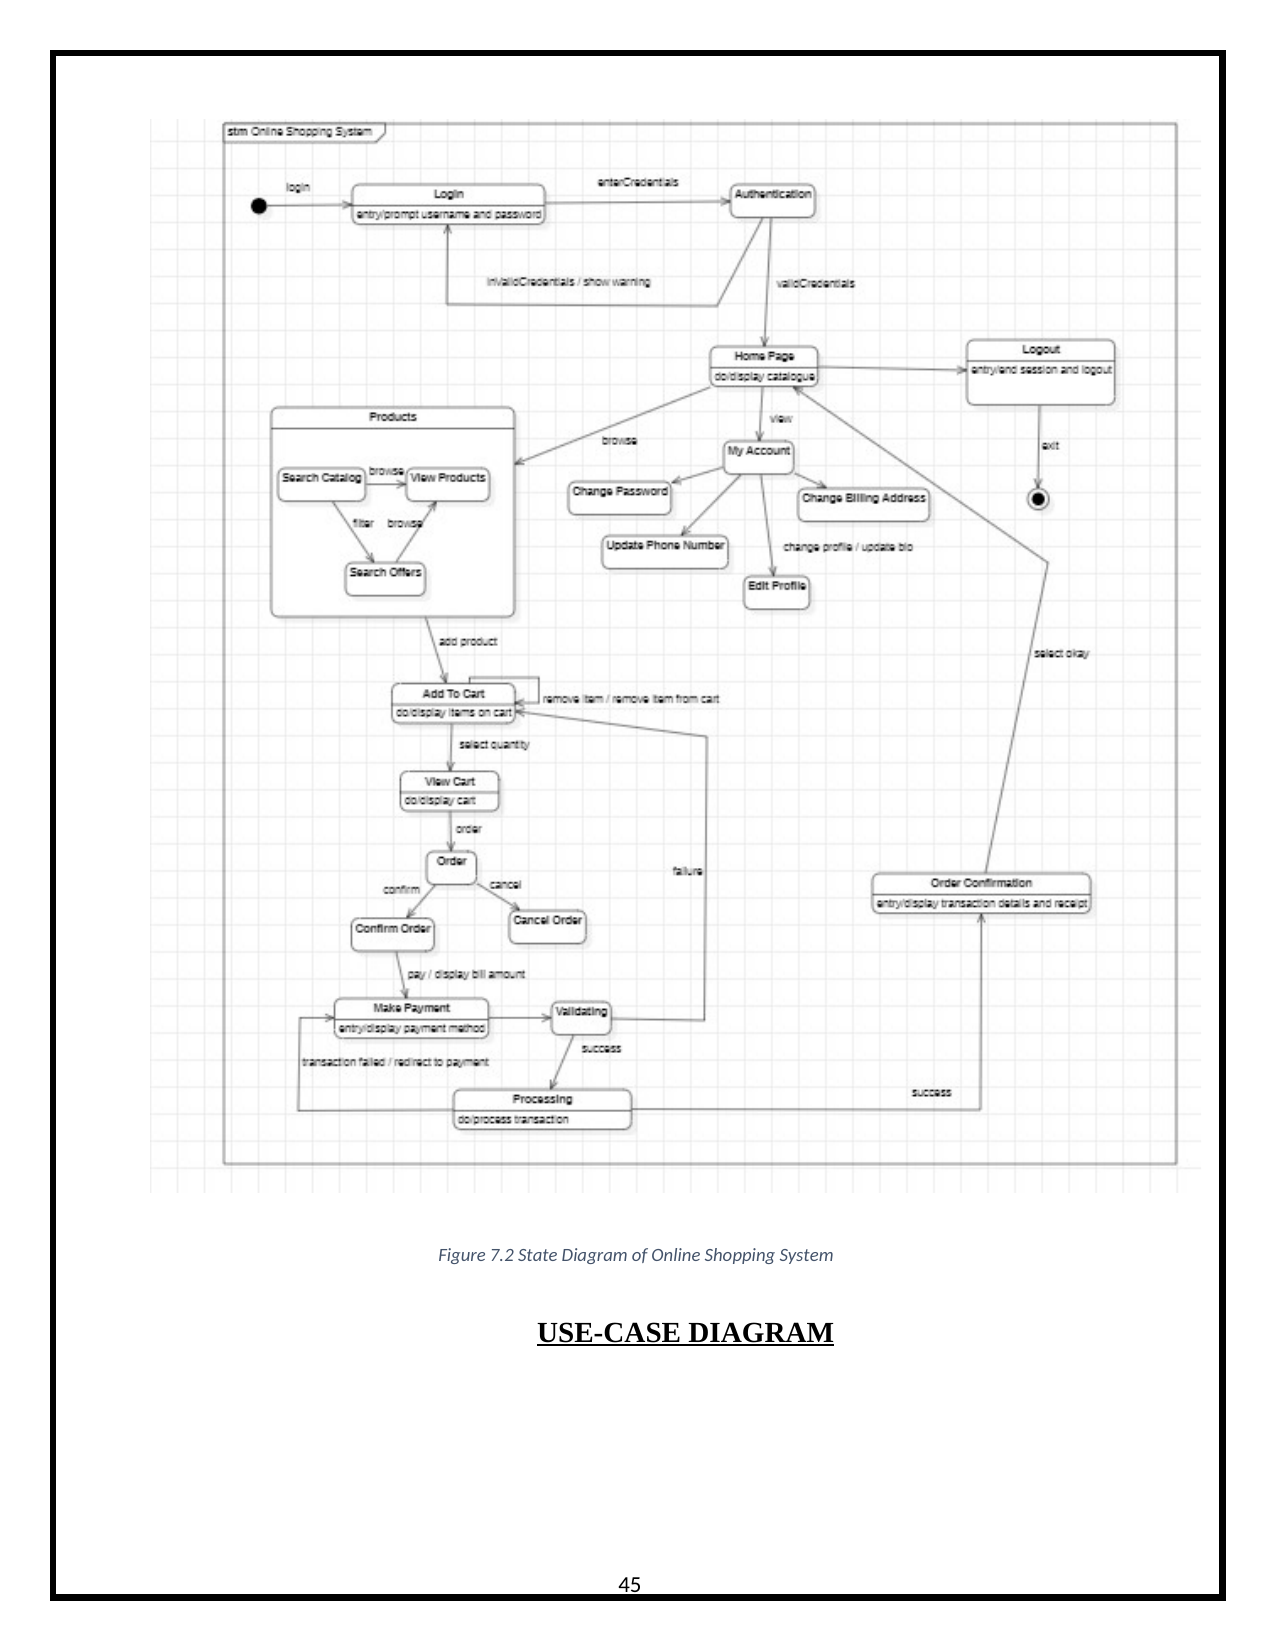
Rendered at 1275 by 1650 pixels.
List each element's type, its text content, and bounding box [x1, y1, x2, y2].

text Figure 7.2 State Diagram of Online Shopping System [123, 1244, 834, 1267]
picture [150, 119, 1202, 1193]
subtitle USE-CASE DIAGRAM [123, 1315, 834, 1349]
